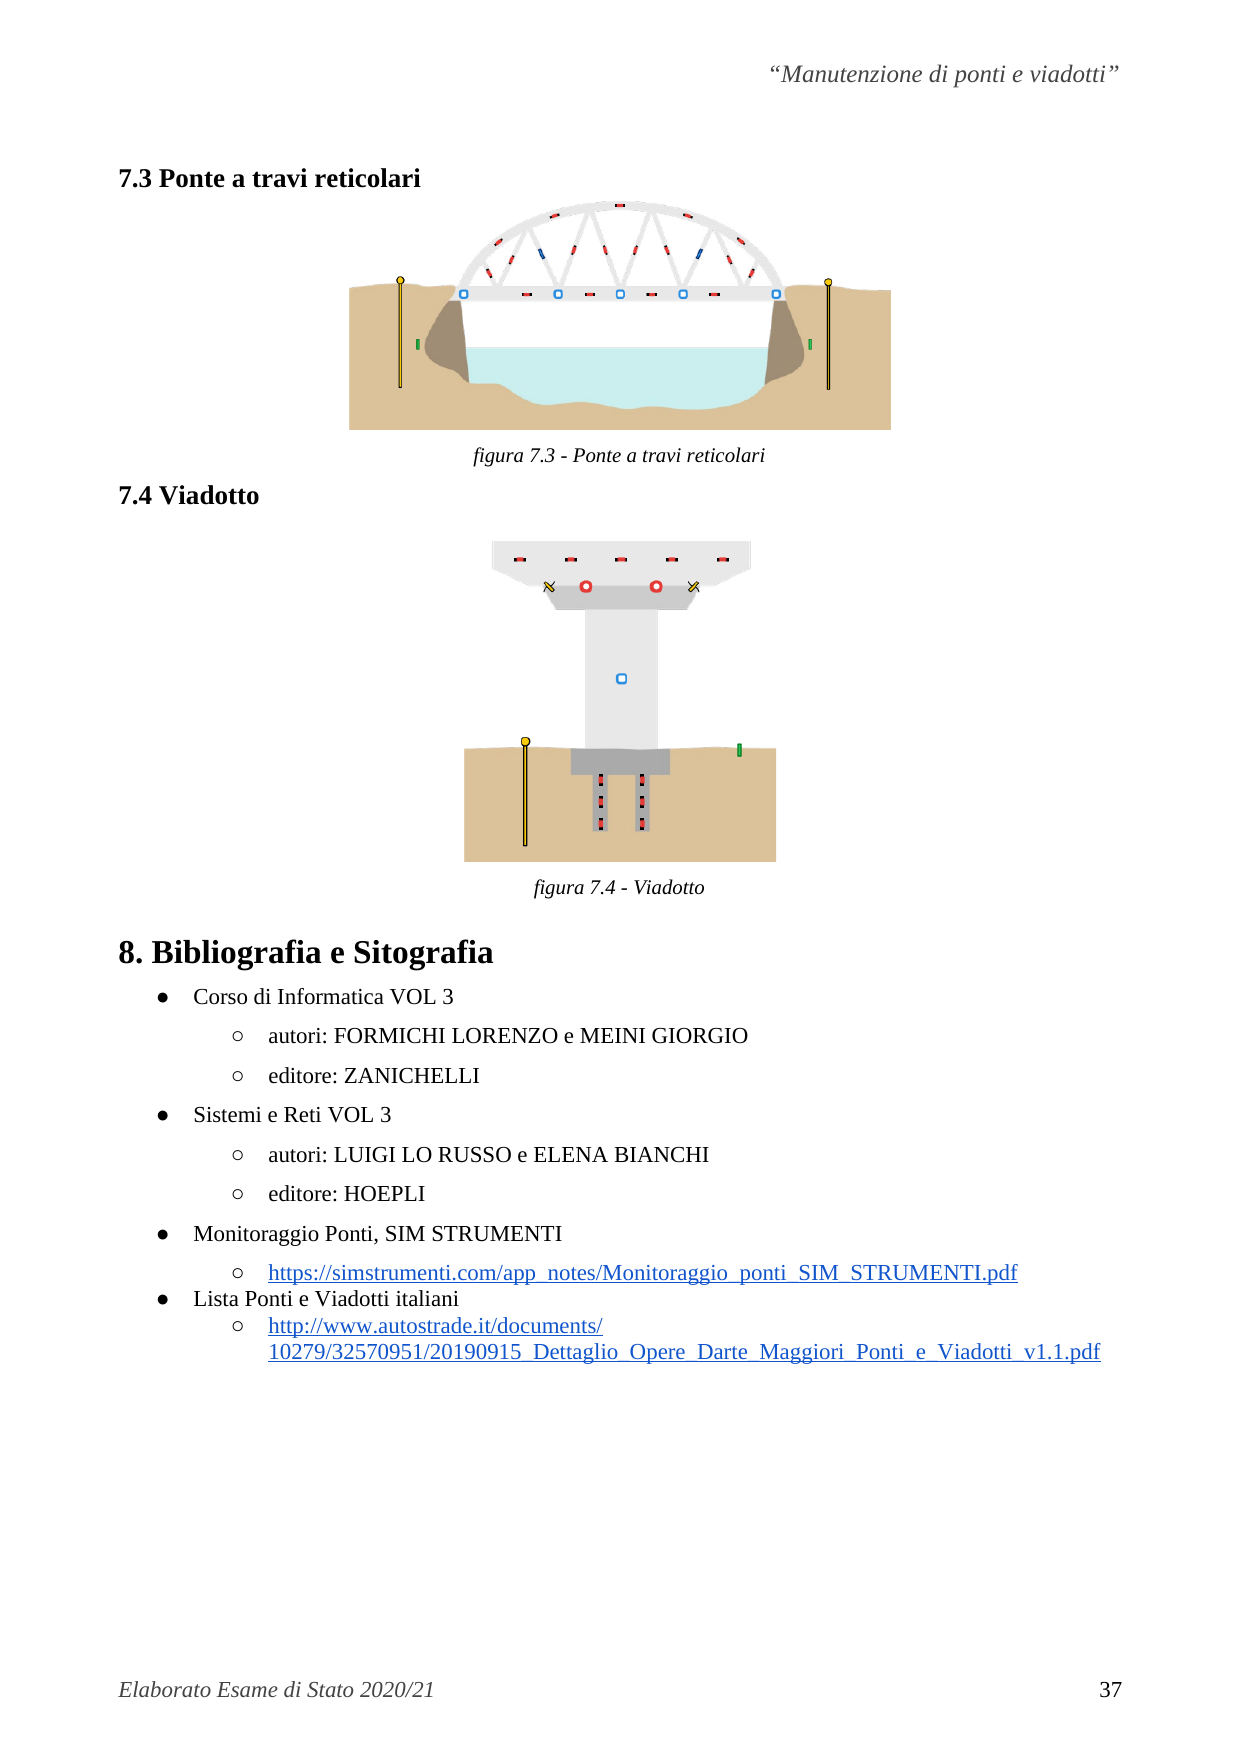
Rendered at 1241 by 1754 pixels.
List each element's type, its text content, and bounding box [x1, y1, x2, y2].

text figura 7.3 - Ponte a travi reticolari [118, 443, 1122, 467]
list Monitoraggio Ponti, SIM STRUMENTI [156, 1220, 1122, 1246]
text figura 7.4 - Viadotto [118, 875, 1122, 899]
picture [464, 510, 777, 862]
subtitle 8. Bibliografia e Sitografia [118, 932, 1122, 970]
list https://simstrumenti.com/app_notes/Monitoraggio_ponti_SIM_STRUMENTI.pdf [231, 1259, 1122, 1286]
list editore: ZANICHELLI [231, 1062, 1122, 1088]
list Corso di Informatica VOL 3 [156, 983, 1122, 1009]
picture [348, 193, 892, 430]
list Sistemi e Reti VOL 3 [156, 1101, 1122, 1128]
list Lista Ponti e Viadotti italiani [156, 1286, 1122, 1312]
list autori: LUIGI LO RUSSO e ELENA BIANCHI [231, 1141, 1122, 1167]
subtitle 7.4 Viadotto [118, 479, 1122, 510]
list http://www.autostrade.it/documents/10279/32570951/20190915_Dettaglio_Opere_Darte_Maggiori_Ponti_e_Viadotti_v1.1.pdf [231, 1312, 1122, 1364]
list autori: FORMICHI LORENZO e MEINI GIORGIO [231, 1022, 1122, 1049]
subtitle 7.3 Ponte a travi reticolari [118, 162, 1122, 193]
list editore: HOEPLI [231, 1180, 1122, 1207]
